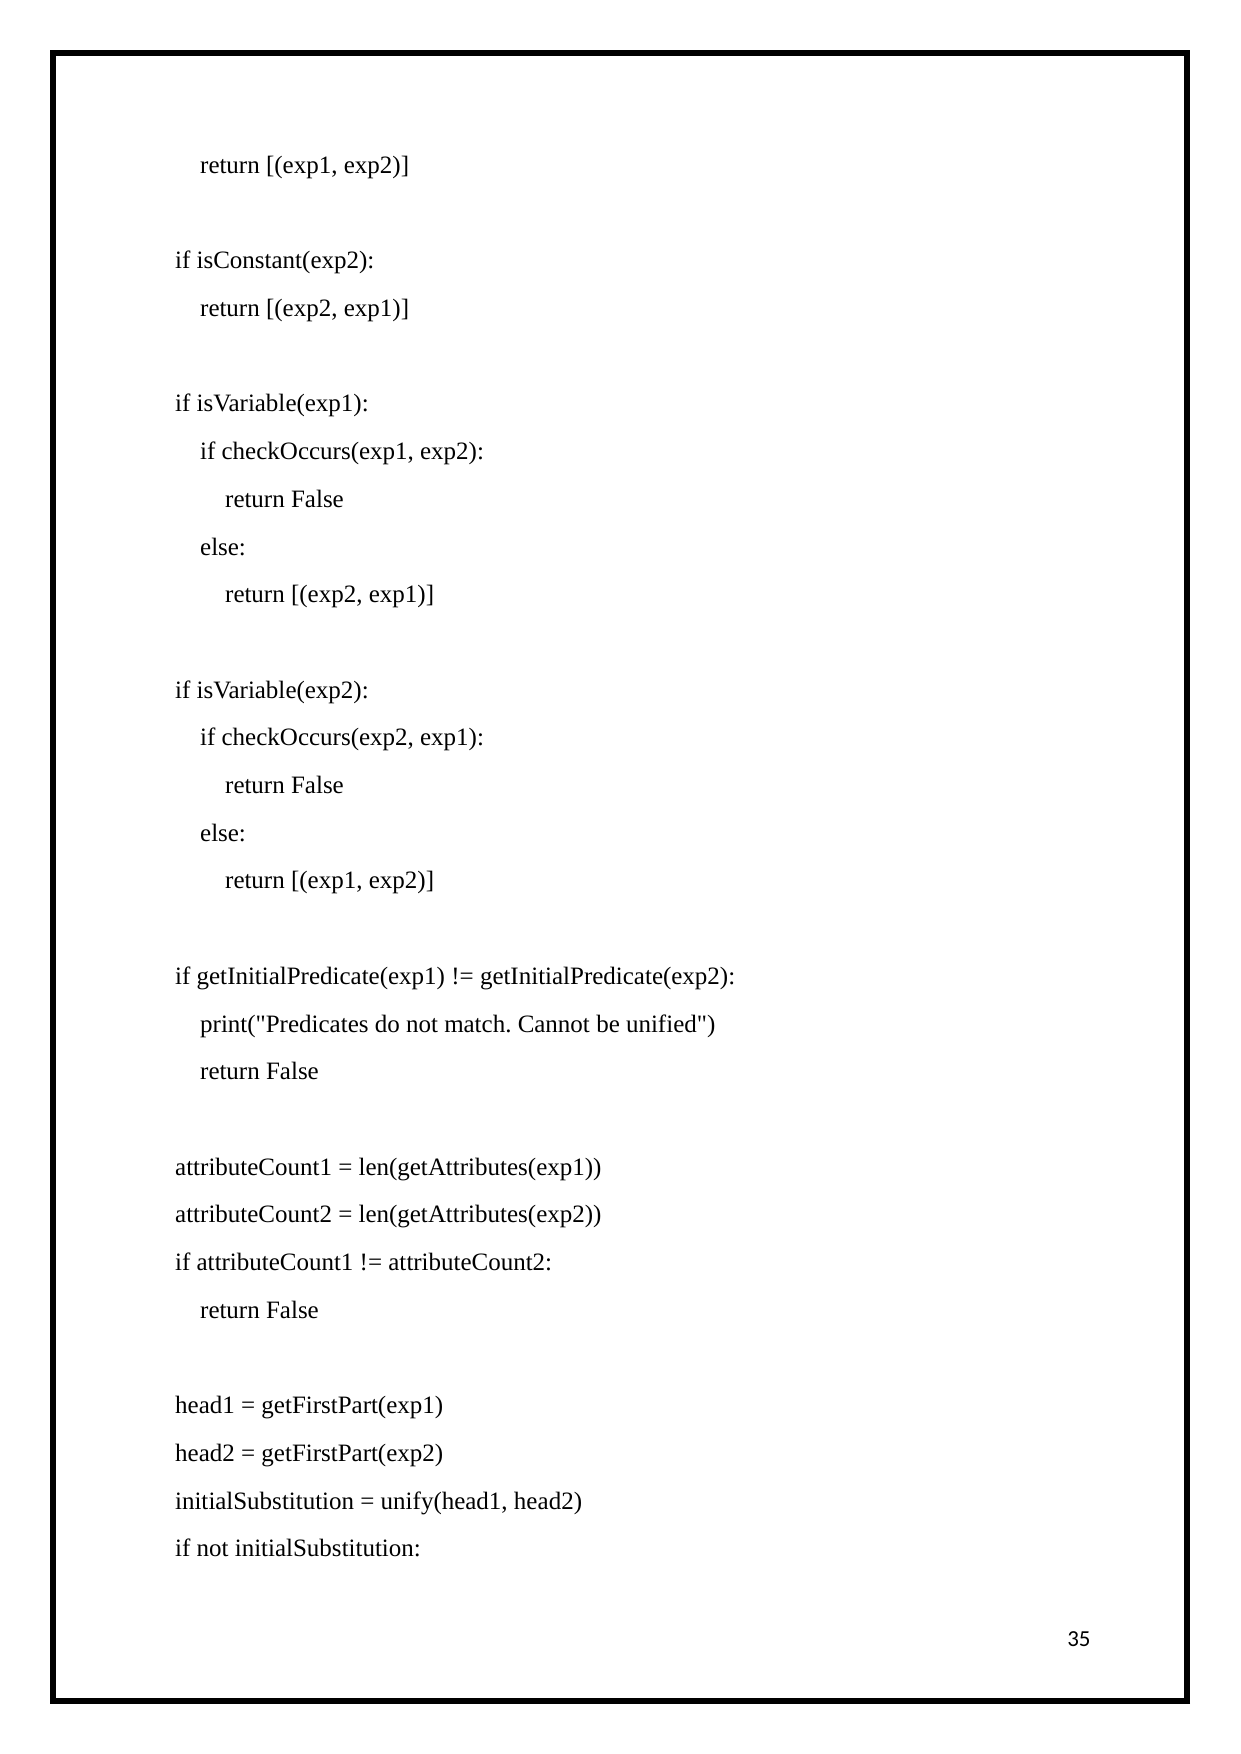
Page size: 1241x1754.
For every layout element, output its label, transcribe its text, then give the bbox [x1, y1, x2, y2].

text return False [150, 770, 1090, 799]
text if isVariable(exp1): [150, 388, 1090, 417]
text if not initialSubstitution: [150, 1533, 1090, 1562]
text head2 = getFirstPart(exp2) [150, 1438, 1090, 1467]
text else: [150, 532, 1090, 560]
text return False [150, 1056, 1090, 1085]
text attributeCount1 = len(getAttributes(exp1)) [150, 1152, 1090, 1181]
text attributeCount2 = len(getAttributes(exp2)) [150, 1199, 1090, 1228]
text if getInitialPredicate(exp1) != getInitialPredicate(exp2): [150, 961, 1090, 990]
text if attributeCount1 != attributeCount2: [150, 1247, 1090, 1276]
text return [(exp2, exp1)] [150, 579, 1090, 608]
text return [(exp1, exp2)] [150, 150, 1090, 179]
text if checkOccurs(exp2, exp1): [150, 722, 1090, 751]
text return [(exp1, exp2)] [150, 866, 1090, 894]
text head1 = getFirstPart(exp1) [150, 1390, 1090, 1419]
text return False [150, 484, 1090, 513]
text if checkOccurs(exp1, exp2): [150, 436, 1090, 465]
text if isVariable(exp2): [150, 675, 1090, 703]
text return False [150, 1295, 1090, 1324]
text return [(exp2, exp1)] [150, 293, 1090, 322]
text print("Predicates do not match. Cannot be unified") [150, 1009, 1090, 1037]
text initialSubstitution = unify(head1, head2) [150, 1486, 1090, 1514]
text if isConstant(exp2): [150, 245, 1090, 274]
text else: [150, 818, 1090, 847]
